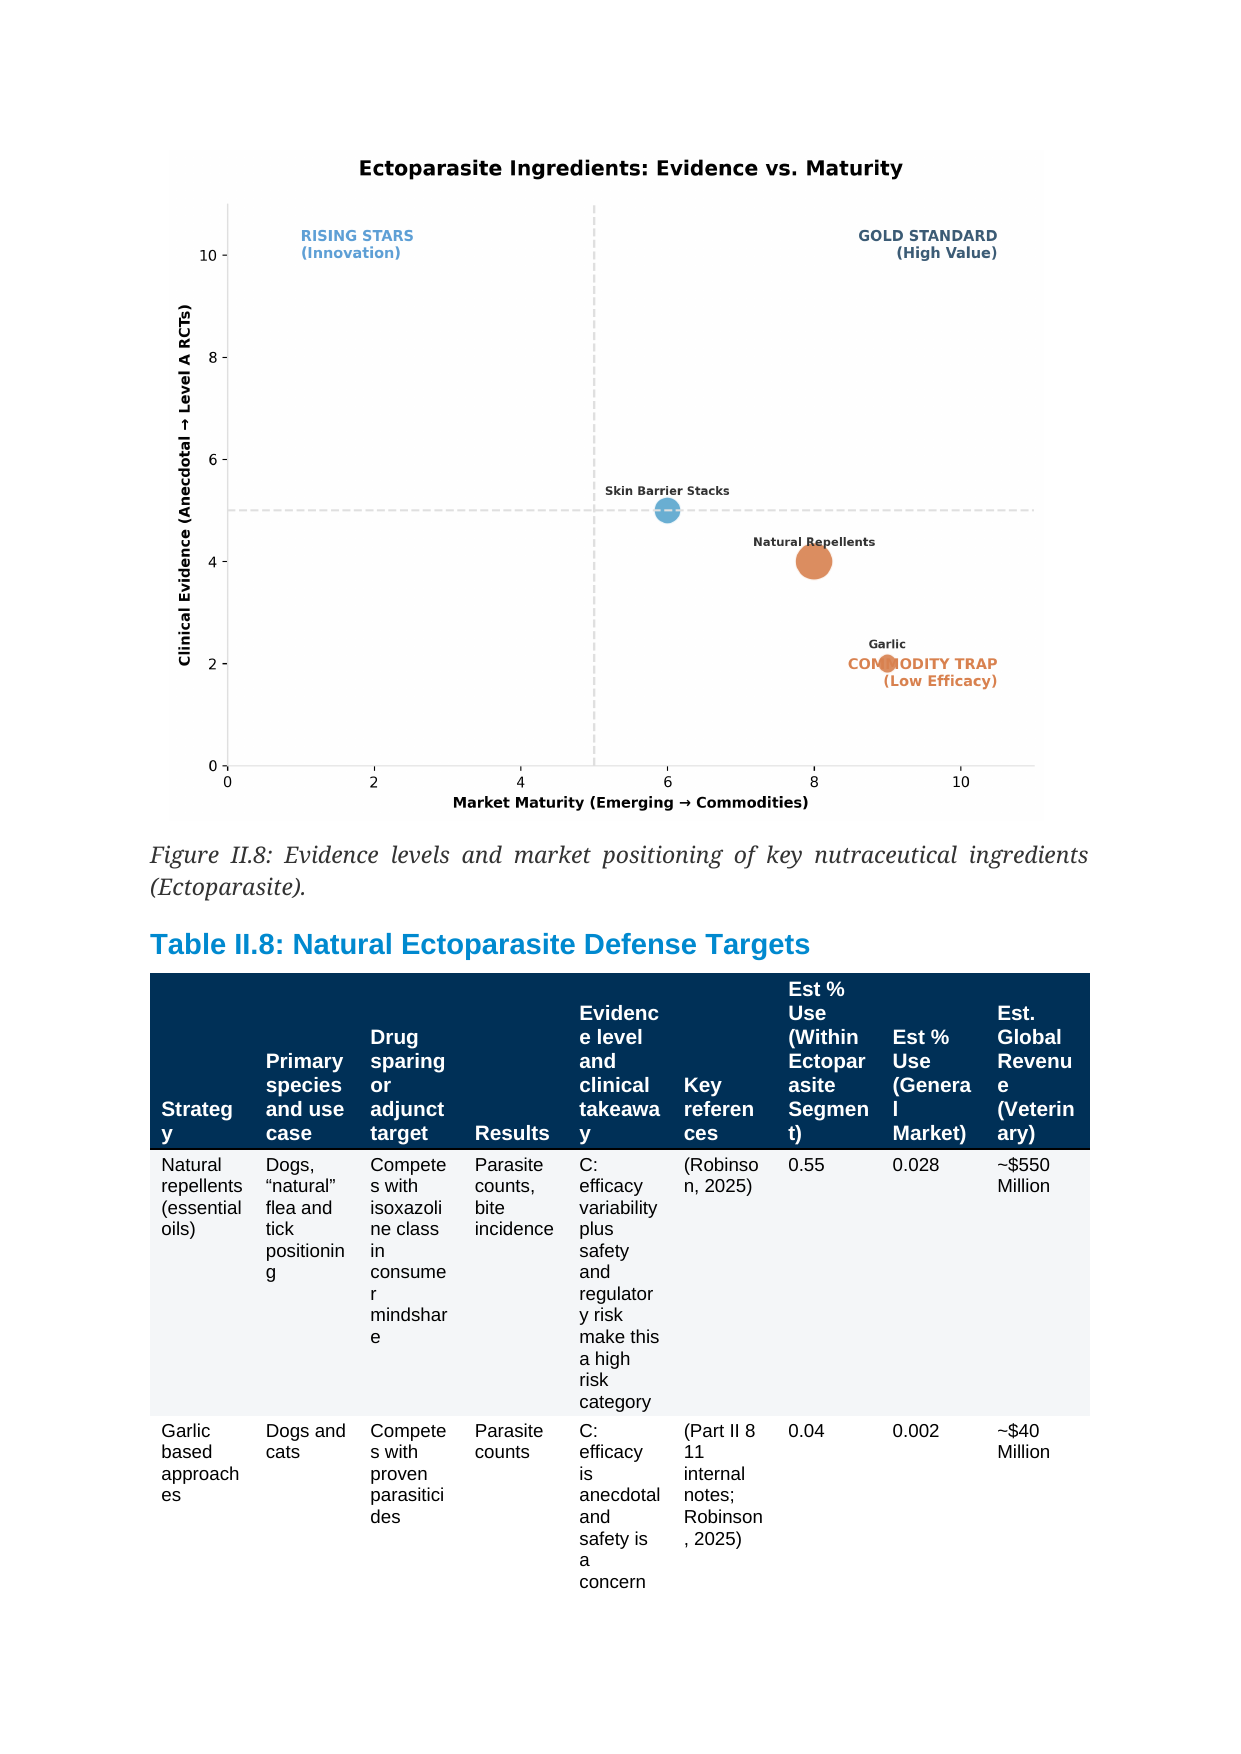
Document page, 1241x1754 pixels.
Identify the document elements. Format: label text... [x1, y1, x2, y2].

table_cell ~$40 Million [986, 1416, 1090, 1592]
table_cell Natural repellents (essential oils) [150, 1150, 254, 1416]
table_cell C: efficacy is anecdotal and safety is a concern at higher dosing [568, 1416, 672, 1592]
table_header Results [463, 973, 568, 1148]
table_header Primary species and use case [254, 973, 359, 1148]
picture [168, 150, 1044, 821]
table_cell Garlic based approaches [150, 1416, 254, 1592]
table_header Est % Use (General Market) [881, 973, 986, 1148]
subtitle Table II.8: Natural Ectoparasite Defense Targets [150, 927, 1090, 960]
table_header Est % Use (Within Ectoparasite Segment) [777, 973, 881, 1148]
table_cell 0.04 [777, 1416, 881, 1592]
table_cell (Part II 8 11 internal notes; Robinson, 2025) [672, 1416, 777, 1592]
table_header Key references [672, 973, 777, 1148]
table_cell Parasite counts, bite incidence [463, 1150, 568, 1416]
table_cell Parasite counts [463, 1416, 568, 1592]
table_cell 0.55 [777, 1150, 881, 1416]
text Figure II.8: Evidence levels and market positioning of key nutraceutical ingredients (Ectoparasite). [150, 839, 1090, 902]
table_cell Competes with isoxazoline class in consumer mindshare [359, 1150, 463, 1416]
table_cell Dogs and cats [254, 1416, 359, 1592]
table_header Strategy [150, 973, 254, 1148]
table_cell 0.028 [881, 1150, 986, 1416]
table_cell C: efficacy variability plus safety and regulatory risk make this a high risk category [568, 1150, 672, 1416]
table_header Drug sparing or adjunct target [359, 973, 463, 1148]
table_cell Competes with proven parasiticides [359, 1416, 463, 1592]
table_cell 0.002 [881, 1416, 986, 1592]
table_header Est. Global Revenue (Veterinary) [986, 973, 1090, 1148]
table_cell (Robinson, 2025) [672, 1150, 777, 1416]
table_header Evidence level and clinical takeaway [568, 973, 672, 1148]
table_cell ~$550 Million [986, 1150, 1090, 1416]
table_cell Dogs, “natural” flea and tick positioning [254, 1150, 359, 1416]
